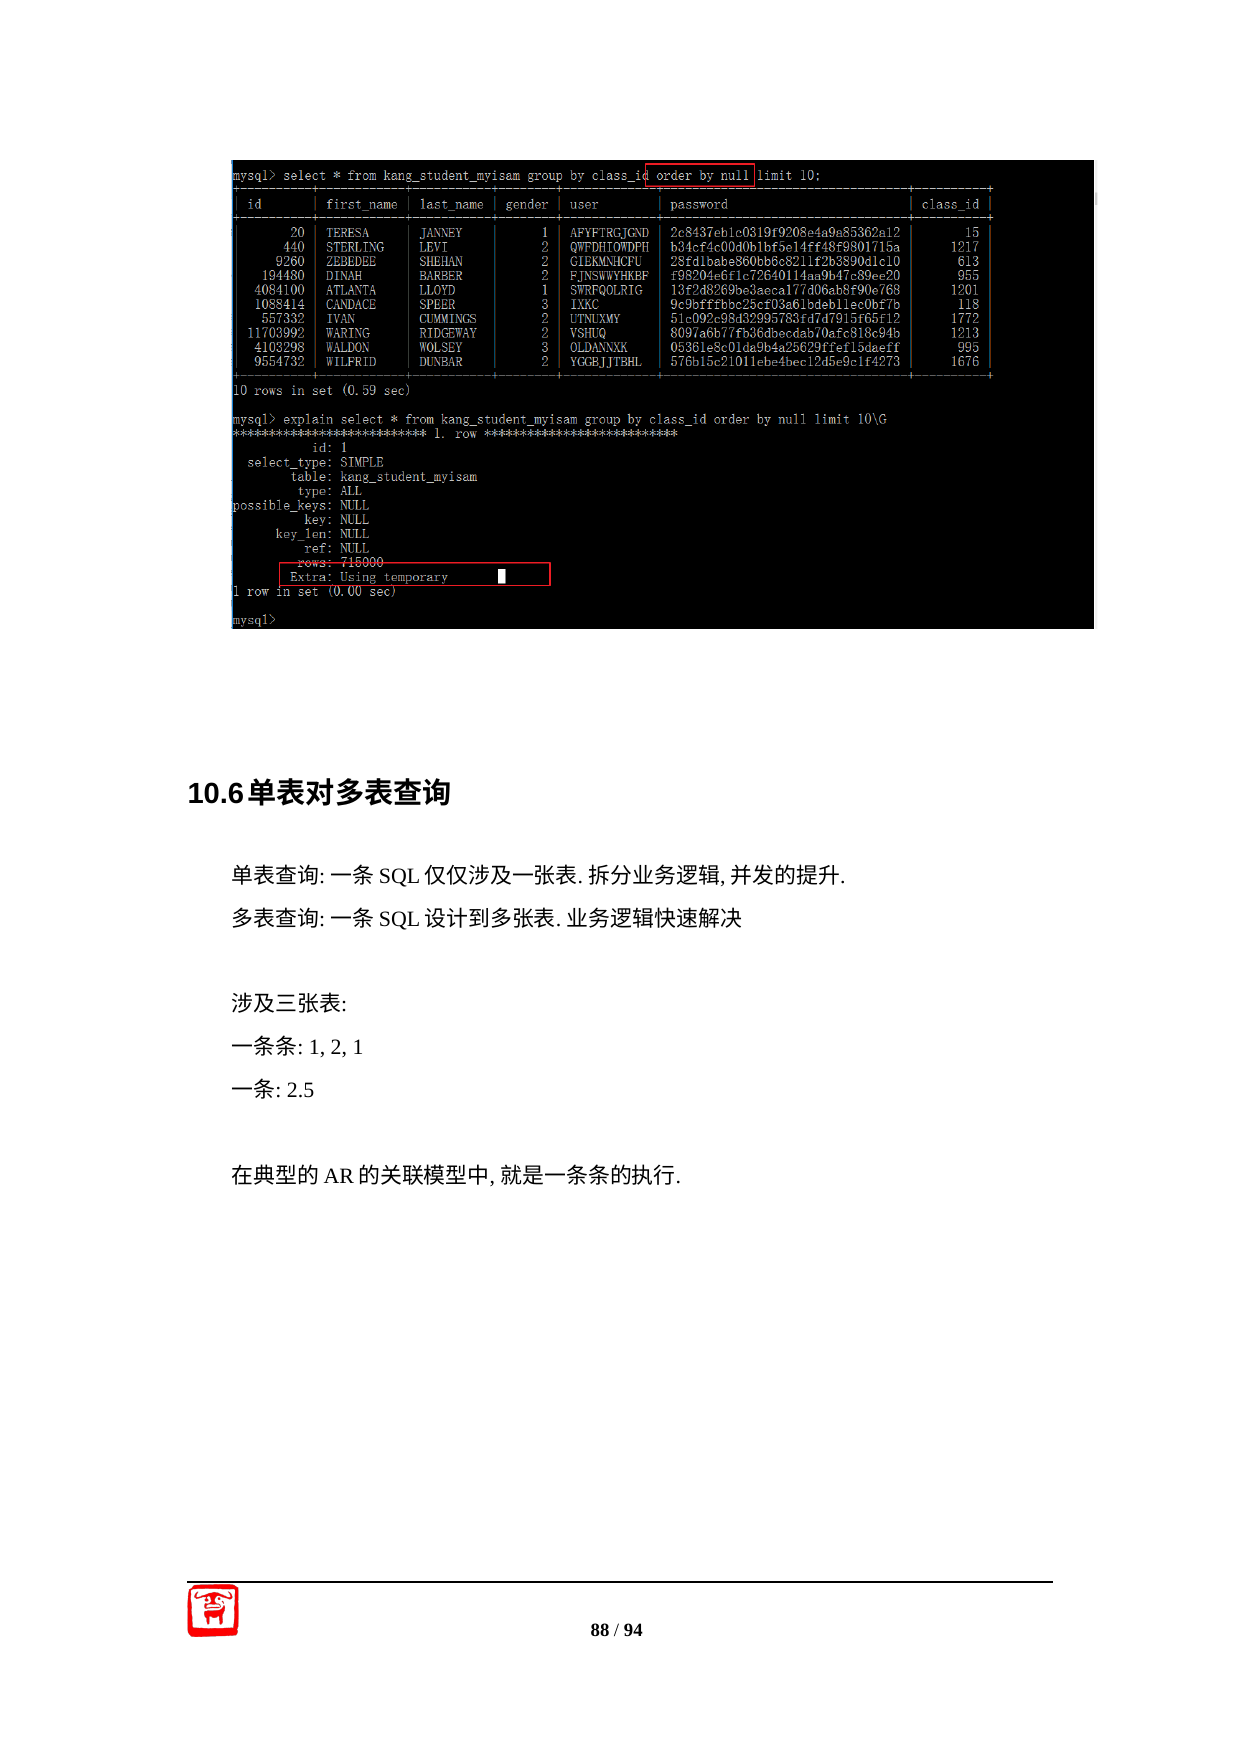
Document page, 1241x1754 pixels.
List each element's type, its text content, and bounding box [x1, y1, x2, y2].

text 涉及三张表: [187, 986, 1053, 1018]
text 一条条: 1, 2, 1 [187, 1029, 1053, 1061]
picture [187, 1584, 239, 1637]
text 单表查询: 一条SQL仅仅涉及一张表. 拆分业务逻辑, 并发的提升. [187, 857, 1053, 890]
text 多表查询: 一条SQL设计到多张表. 业务逻辑快速解决 [187, 900, 1053, 933]
text 在典型的AR的关联模型中, 就是一条条的执行. [187, 1158, 1053, 1190]
text 一条: 2.5 [187, 1072, 1053, 1104]
picture [231, 160, 1098, 629]
subtitle 单表对多表查询 [187, 758, 1053, 823]
